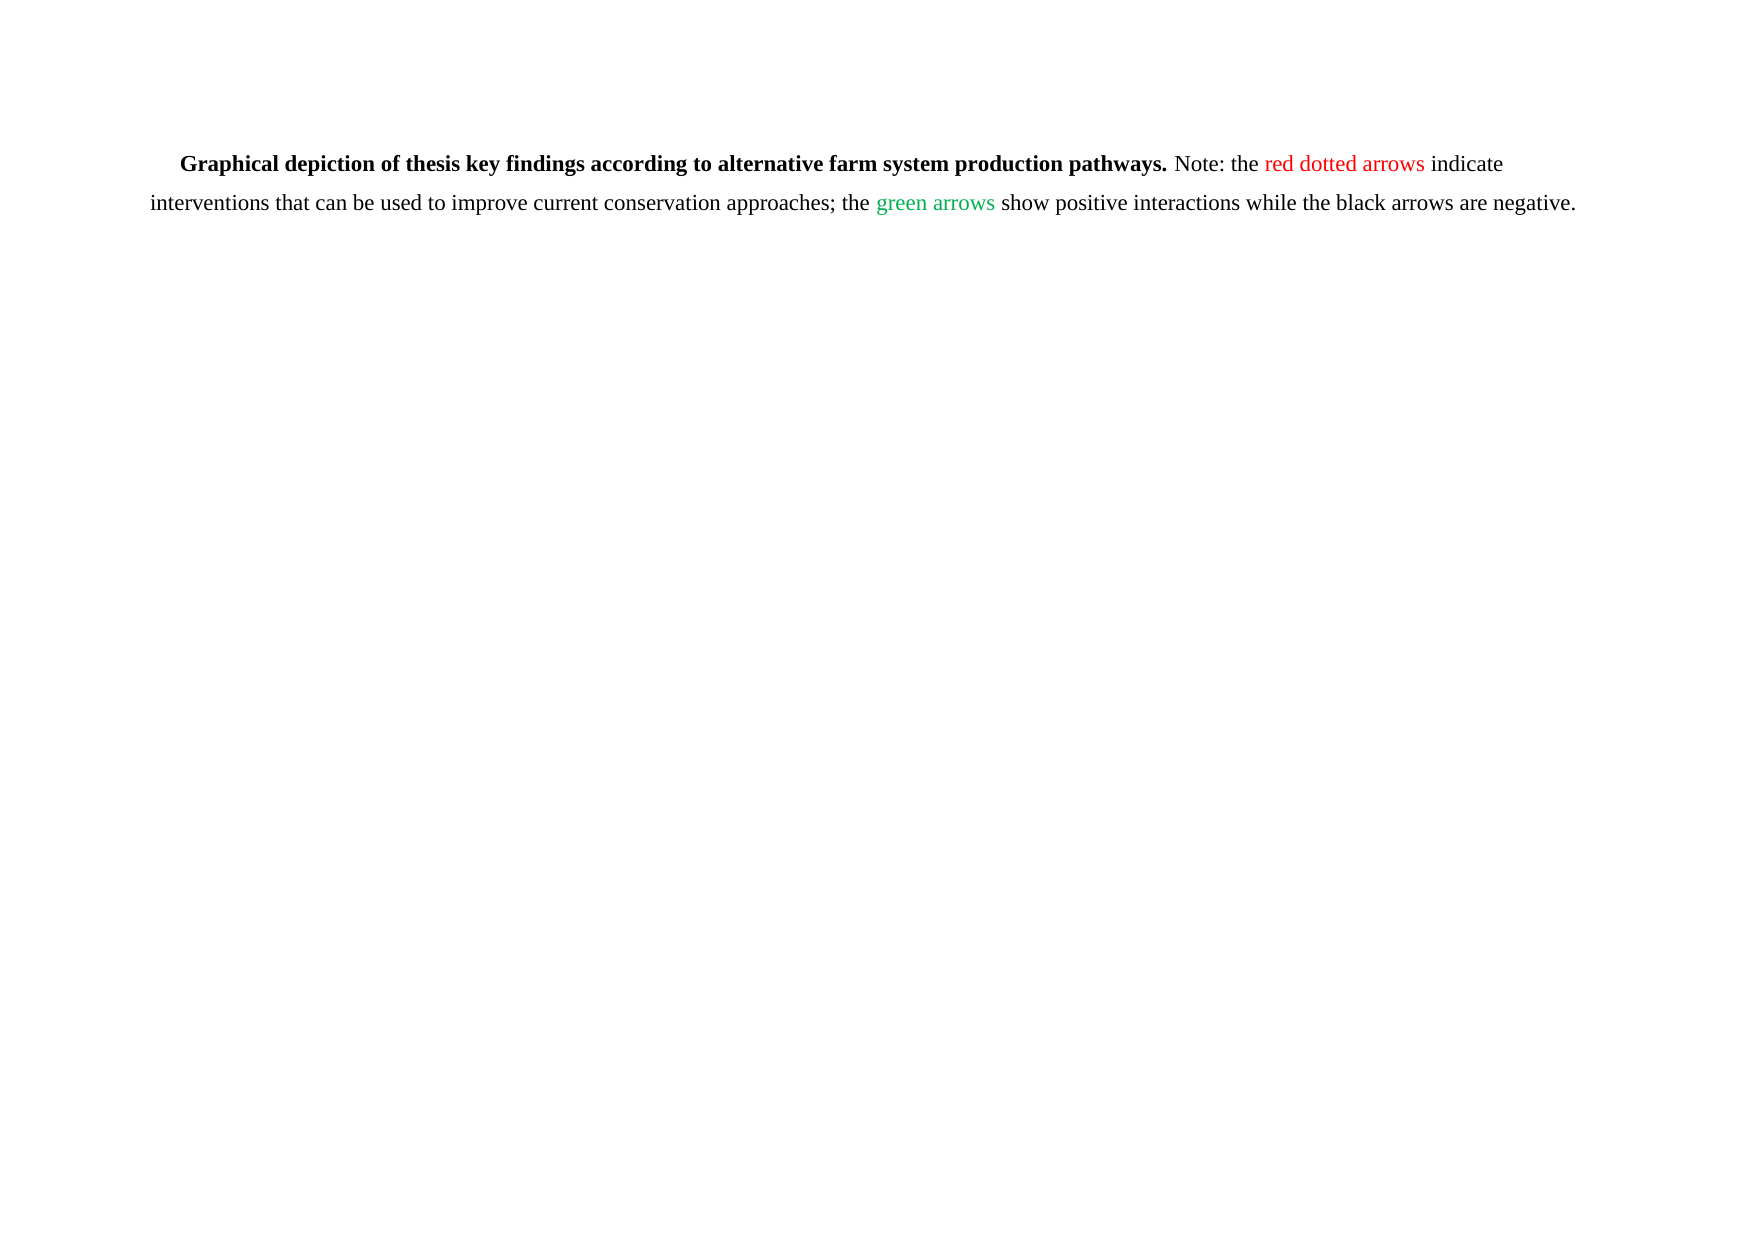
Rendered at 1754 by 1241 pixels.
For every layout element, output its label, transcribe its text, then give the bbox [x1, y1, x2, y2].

text Graphical depiction of thesis key findings according to alternative farm system production pathways. Note: the red dotted arrows indicate interventions that can be used to improve current conservation approaches; the green arrows show positive interactions while the black arrows are negative. [150, 150, 1604, 216]
